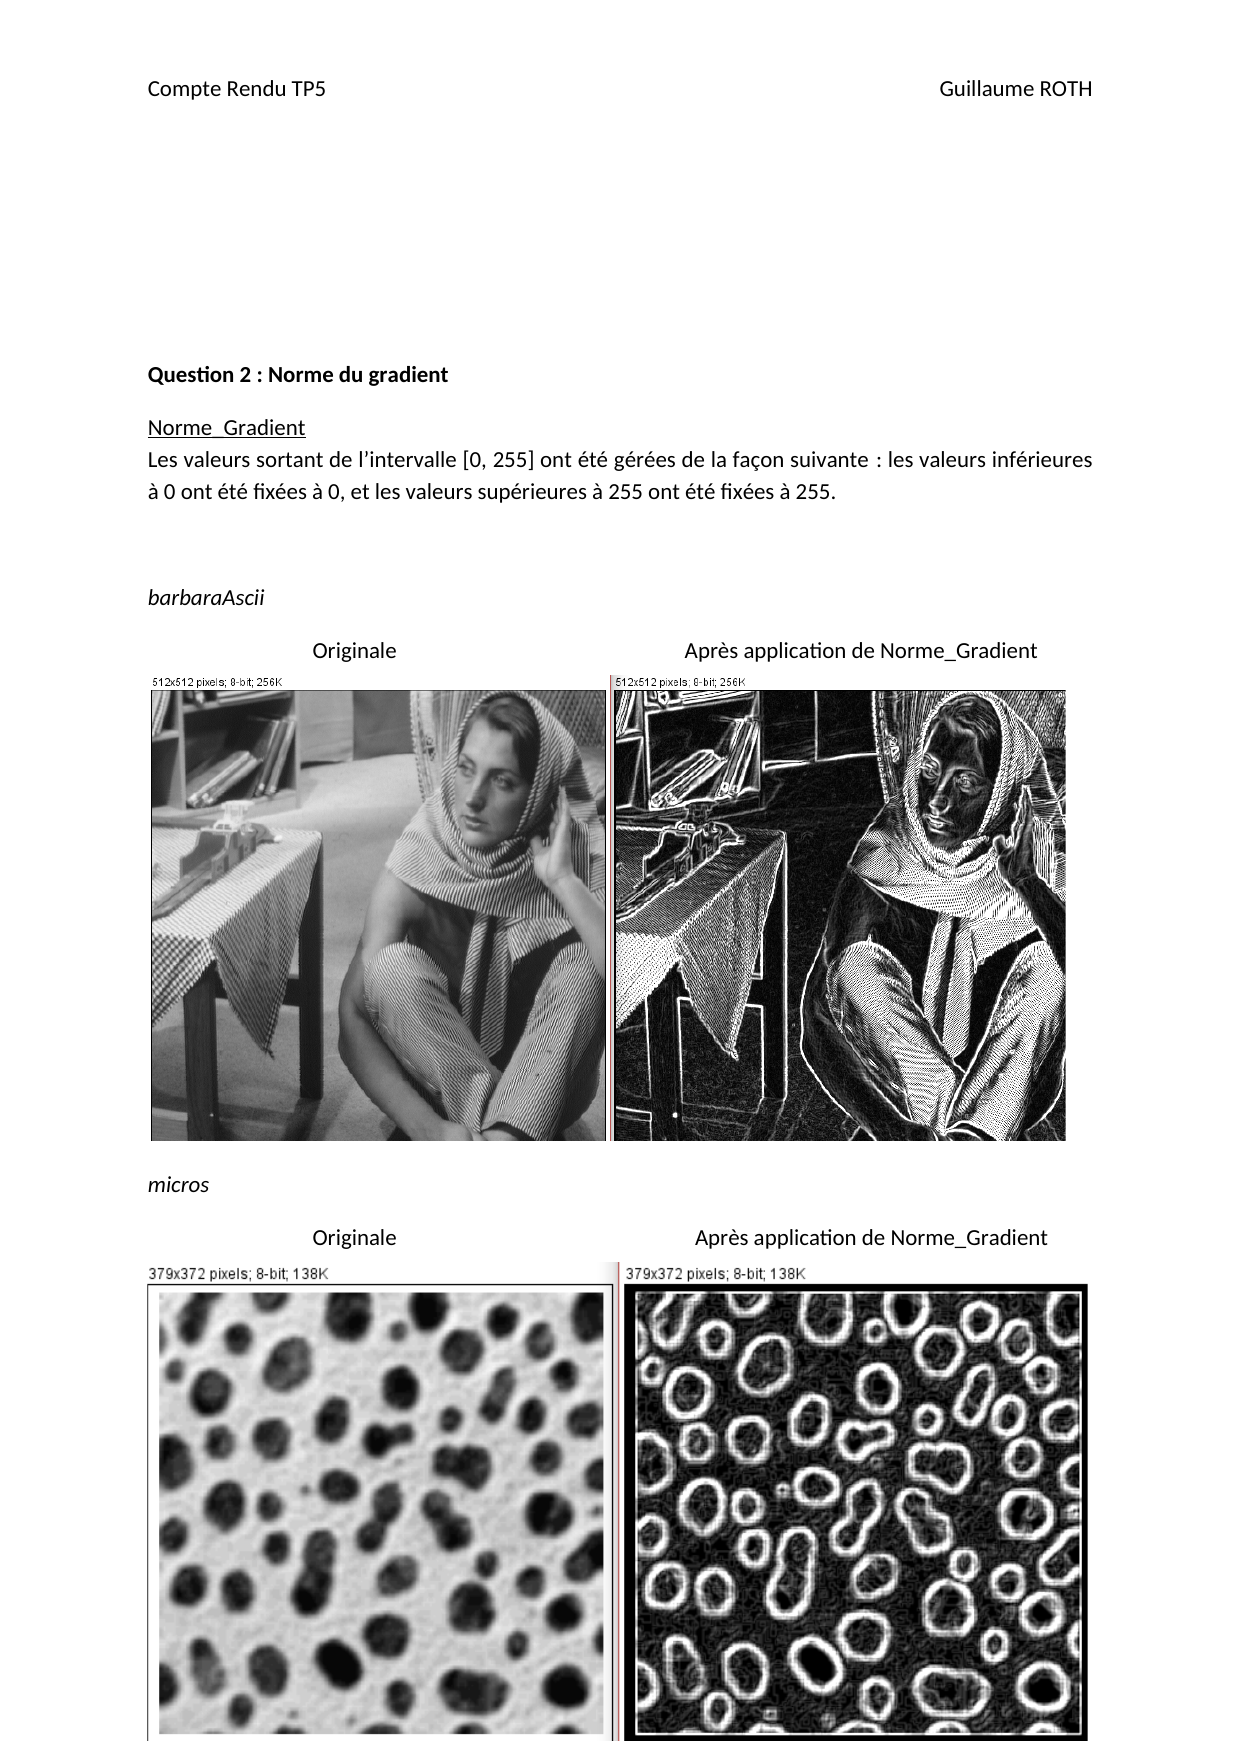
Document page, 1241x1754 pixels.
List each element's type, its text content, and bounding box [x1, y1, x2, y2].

text Norme_Gradient Les valeurs sortant de l’intervalle [0, 255] ont été gérées de la façon suivante : les valeurs inférieures à 0 ont été fixées à 0, et les valeurs supérieures à 255 ont été fixées à 255. [148, 413, 1093, 505]
text Question 2 : Norme du gradient [148, 360, 1093, 388]
text Originale Après application de Norme_Gradient [148, 1223, 1093, 1252]
text barbaraAscii [148, 583, 1093, 611]
picture [147, 675, 1065, 1141]
picture [147, 1262, 1088, 1741]
text Originale Après application de Norme_Gradient [148, 636, 1093, 664]
